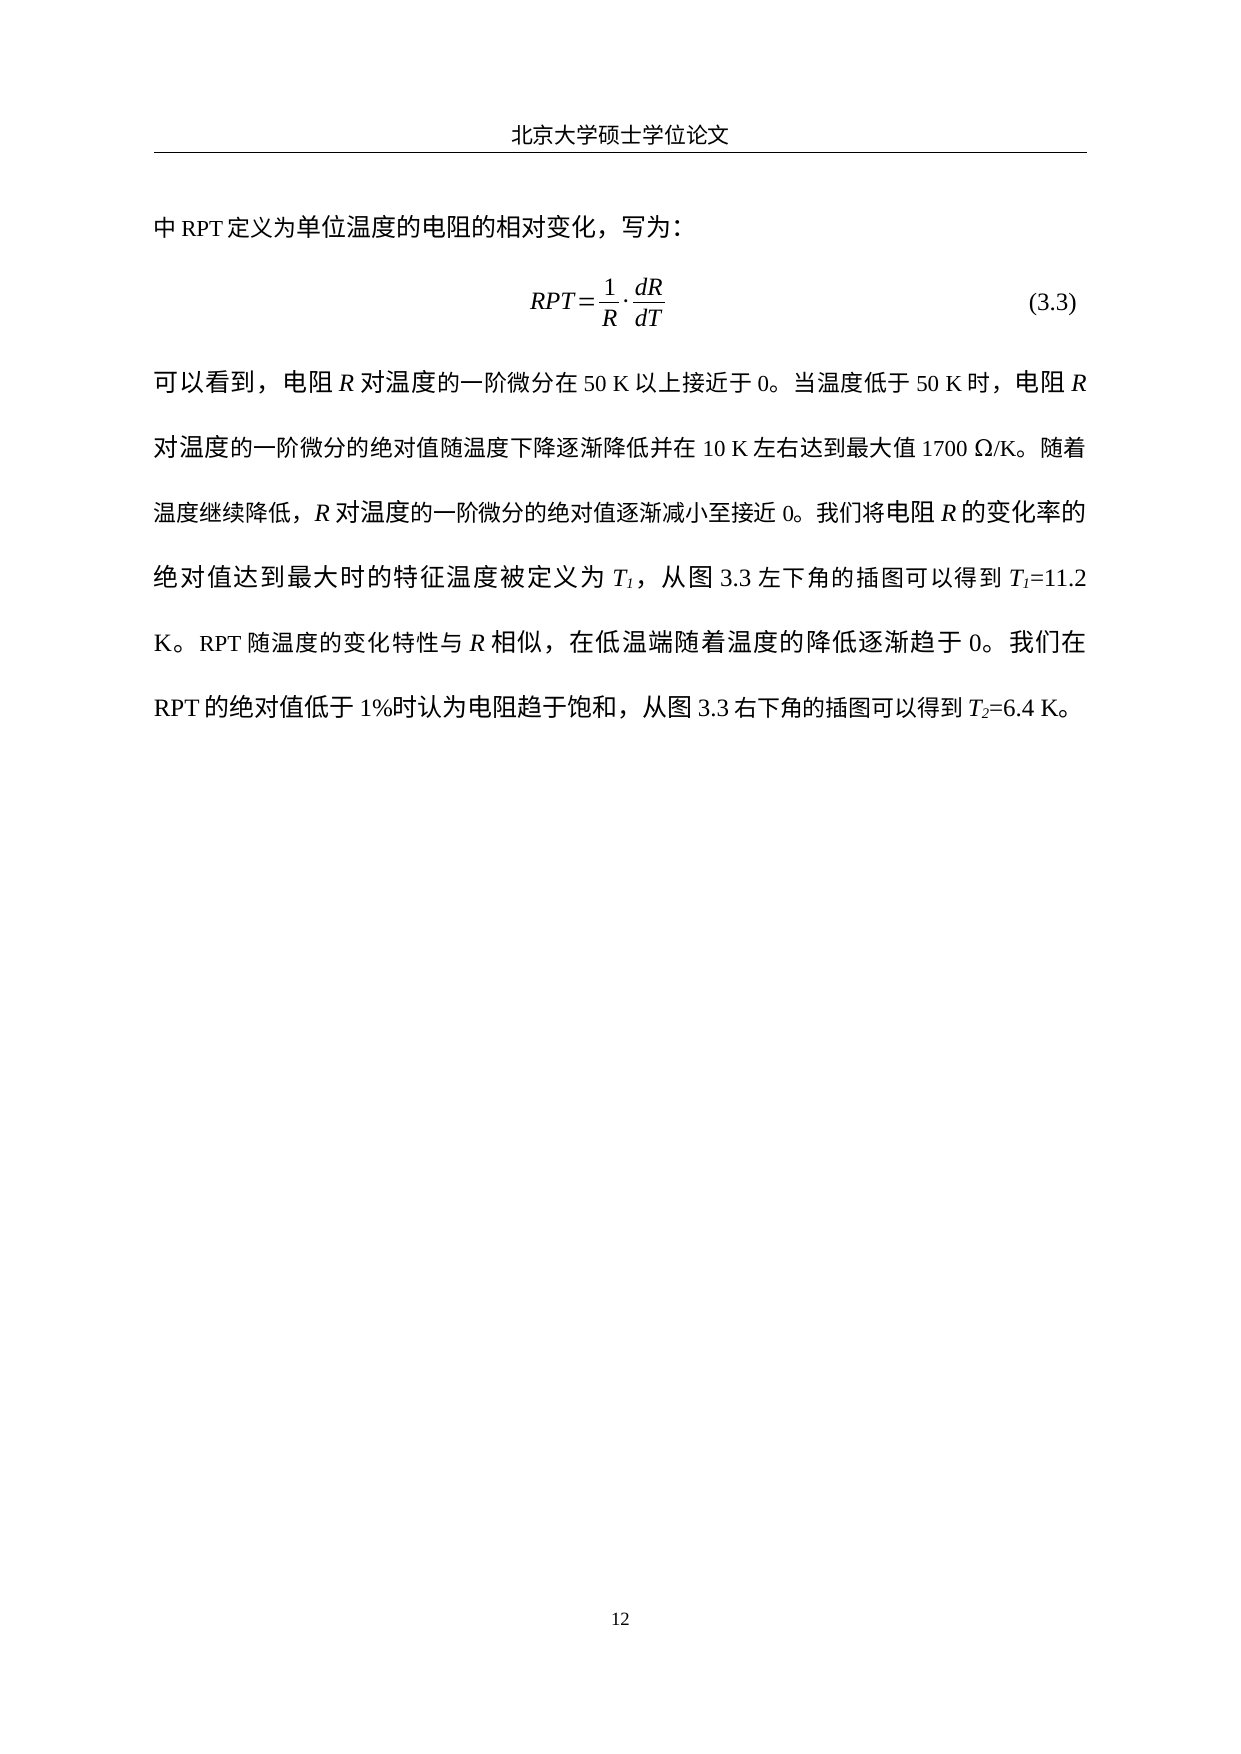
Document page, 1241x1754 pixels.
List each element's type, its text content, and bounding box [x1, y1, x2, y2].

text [153, 193, 1087, 258]
text 可以看到，电阻R对温度的一阶微分在50 K以上接近于0。当温度低于50 K时，电阻R对温度的一阶微分的绝对值随温度下降逐渐降低并在10 K左右达到最大值1700 Ω/K。随着温度继续降低，R对温度的一阶微分的绝对值逐渐减小至接近0。我们将电阻R的变化率的绝对值达到最大时的特征温度被定义为T1，从图3.3左下角的插图可以得到T1=11.2 K。RPT随温度的变化特性与R相似，在低温端随着温度的降低逐渐趋于0。我们在RPT的绝对值低于1%时认为电阻趋于饱和，从图3.3右下角的插图可以得到T2=6.4 K。 [153, 348, 1087, 738]
text (3.3) [153, 270, 1087, 335]
